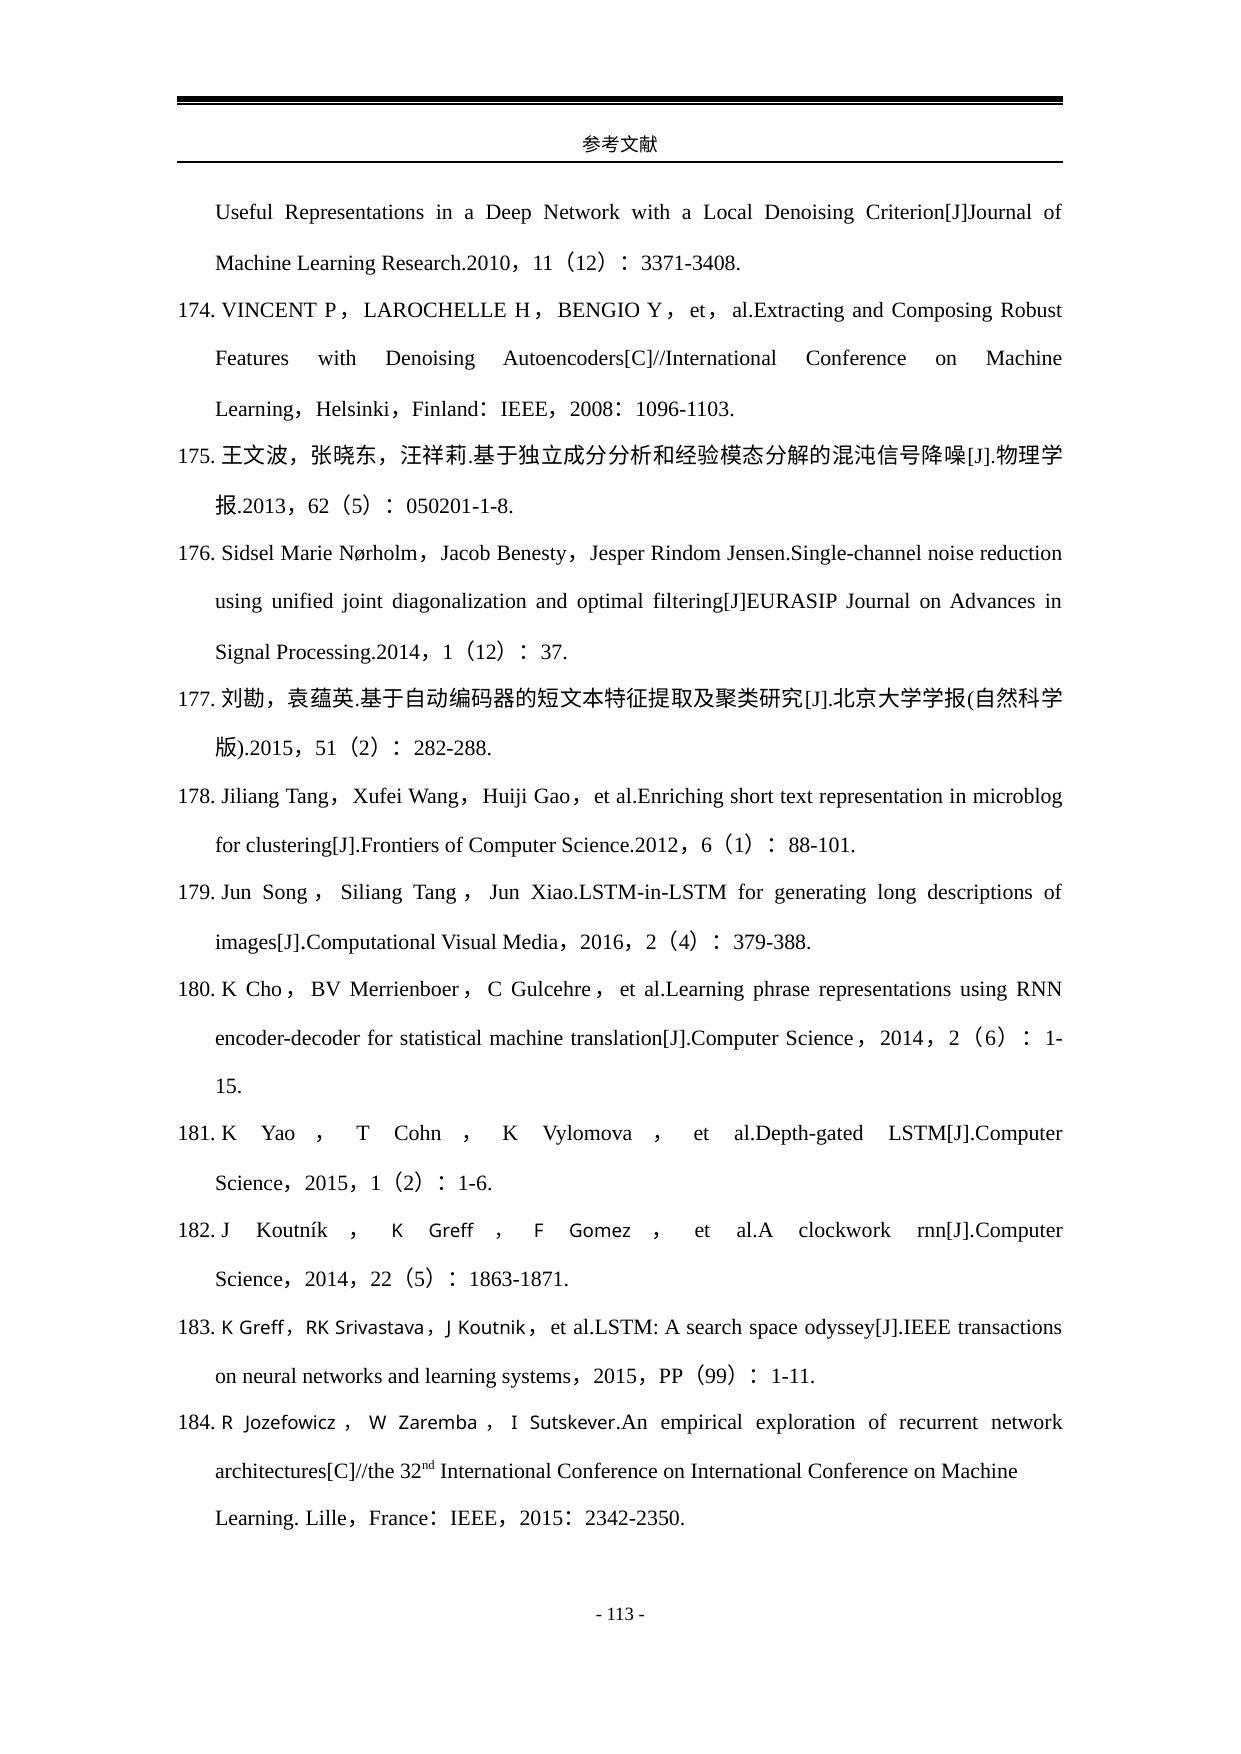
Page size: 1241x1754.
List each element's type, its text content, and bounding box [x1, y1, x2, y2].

list J Koutník，K Greff，F Gomez，et al.A clockwork rnn[J].Computer Science，2014，22（5）：1863-1871. [177, 1208, 1063, 1297]
list R Jozefowicz，W Zaremba，I Sutskever.An empirical exploration of recurrent network architectures[C]//the 32nd International Conference on International Conference on Machine [177, 1401, 1063, 1490]
list Jiliang Tang，Xufei Wang，Huiji Gao，et al.Enriching short text representation in microblog for clustering[J].Frontiers of Computer Science.2012，6（1）：88-101. [177, 774, 1063, 863]
list Sidsel Marie Nørholm，Jacob Benesty，Jesper Rindom Jensen.Single-channel noise reduction using unified joint diagonalization and optimal filtering[J]EURASIP Journal on Advances in Signal Processing.2014，1（12）：37. [177, 531, 1063, 669]
list K Cho，BV Merrienboer，C Gulcehre，et al.Learning phrase representations using RNN encoder-decoder for statistical machine translation[J].Computer Science，2014，2（6）：1-15. [177, 967, 1063, 1105]
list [177, 192, 1063, 281]
list 刘勘，袁蕴英.基于自动编码器的短文本特征提取及聚类研究[J].北京大学学报(自然科学版).2015，51（2）：282-288. [177, 677, 1063, 766]
text Learning. Lille，France：IEEE，2015：2342-2350. [215, 1496, 1063, 1536]
list 王文波，张晓东，汪祥莉.基于独立成分分析和经验模态分解的混沌信号降噪[J].物理学报.2013，62（5）：050201-1-8. [177, 434, 1063, 523]
list Jun Song，Siliang Tang，Jun Xiao.LSTM-in-LSTM for generating long descriptions of images[J].Computational Visual Media，2016，2（4）：379-388. [177, 871, 1063, 959]
list K Greff，RK Srivastava，J Koutnik，et al.LSTM: A search space odyssey[J].IEEE transactions on neural networks and learning systems，2015，PP（99）：1-11. [177, 1305, 1063, 1393]
list VINCENT P，LAROCHELLE H，BENGIO Y，et，al.Extracting and Composing Robust Features with Denoising Autoencoders[C]//International Conference on Machine Learning，Helsinki，Finland：IEEE，2008：1096-1103. [177, 289, 1063, 427]
list K Yao，T Cohn，K Vylomova，et al.Depth-gated LSTM[J].Computer Science，2015，1（2）：1-6. [177, 1111, 1063, 1200]
